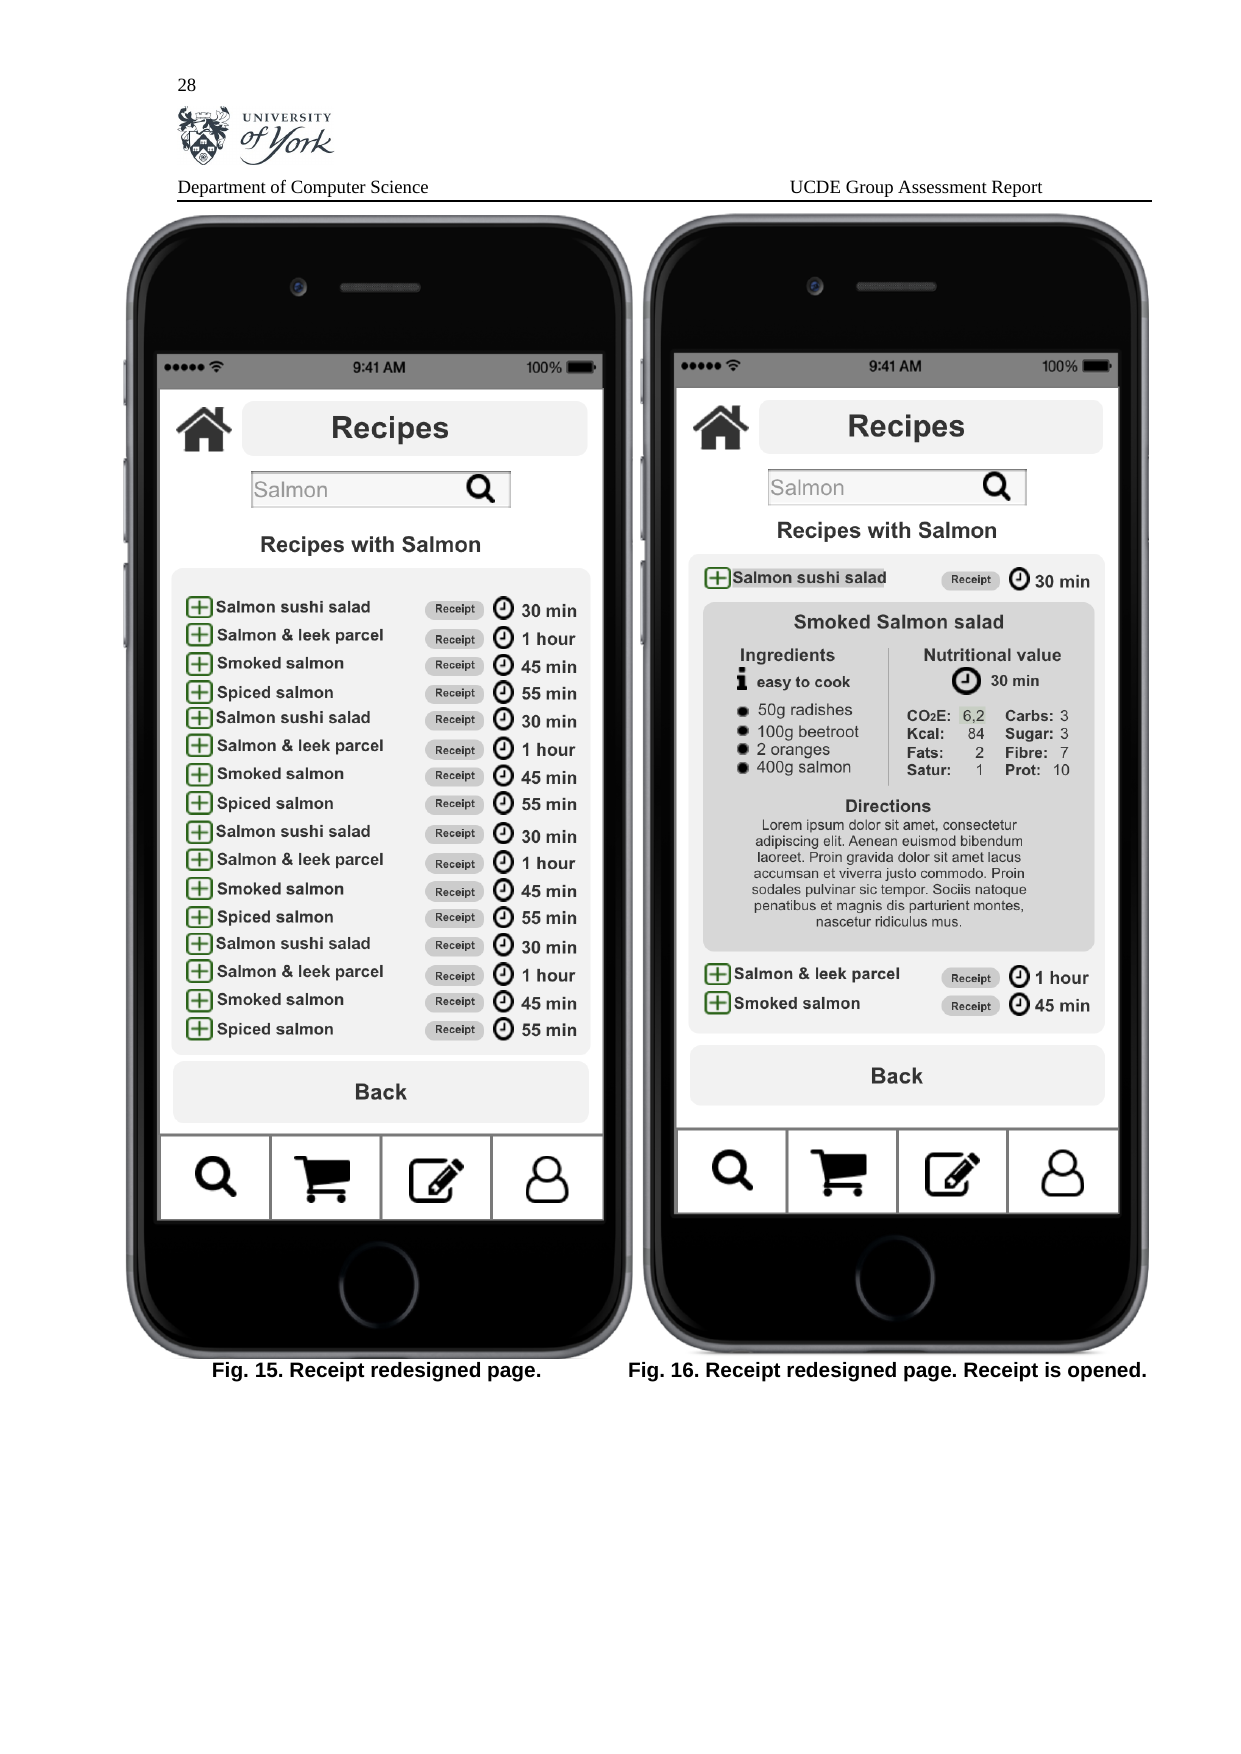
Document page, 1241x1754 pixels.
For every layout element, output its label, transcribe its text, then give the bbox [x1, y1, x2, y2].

picture [638, 213, 1149, 1359]
text Fig. 15. Receipt redesigned page. Fig. 16. Receipt redesigned page. Receipt is opened. [177, 1358, 1152, 1382]
picture [177, 106, 335, 165]
picture [118, 215, 633, 1359]
